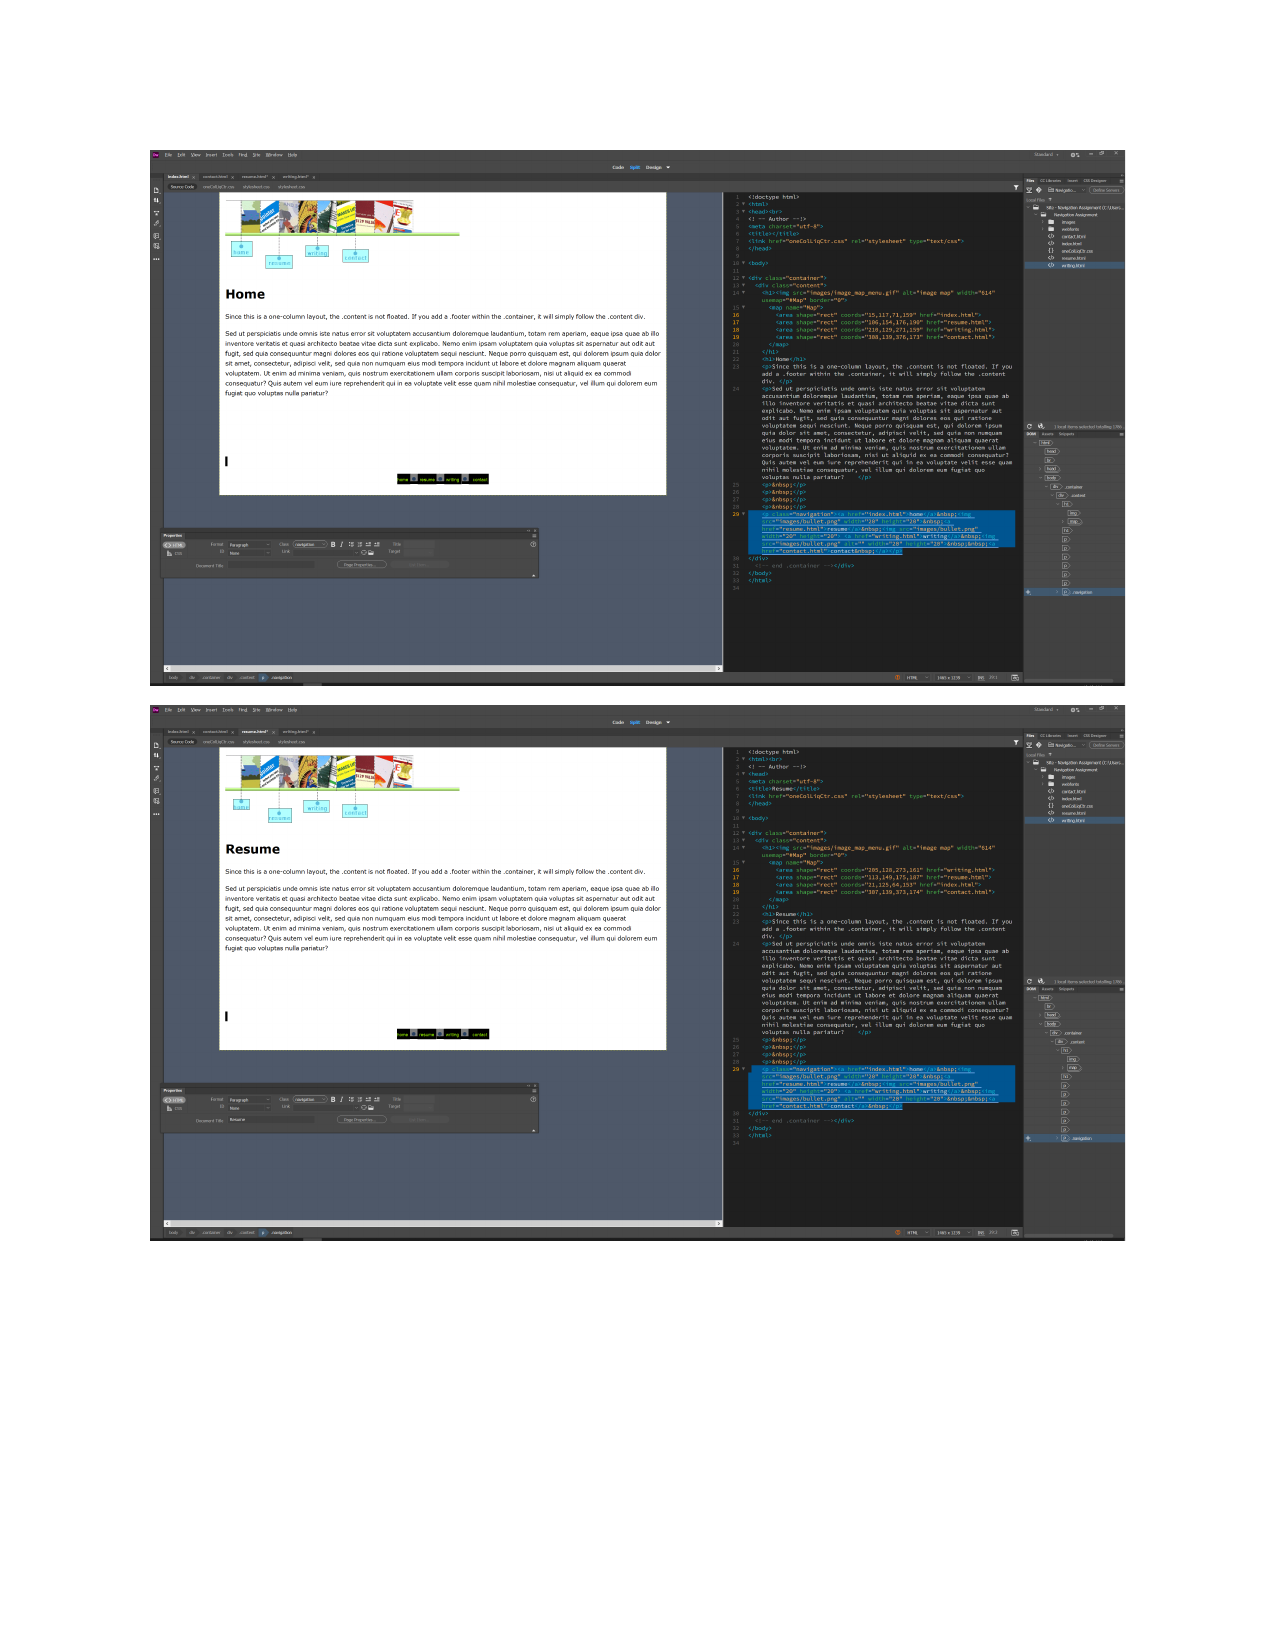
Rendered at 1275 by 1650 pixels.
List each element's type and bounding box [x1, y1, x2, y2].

picture [150, 150, 1125, 686]
picture [150, 705, 1125, 1241]
